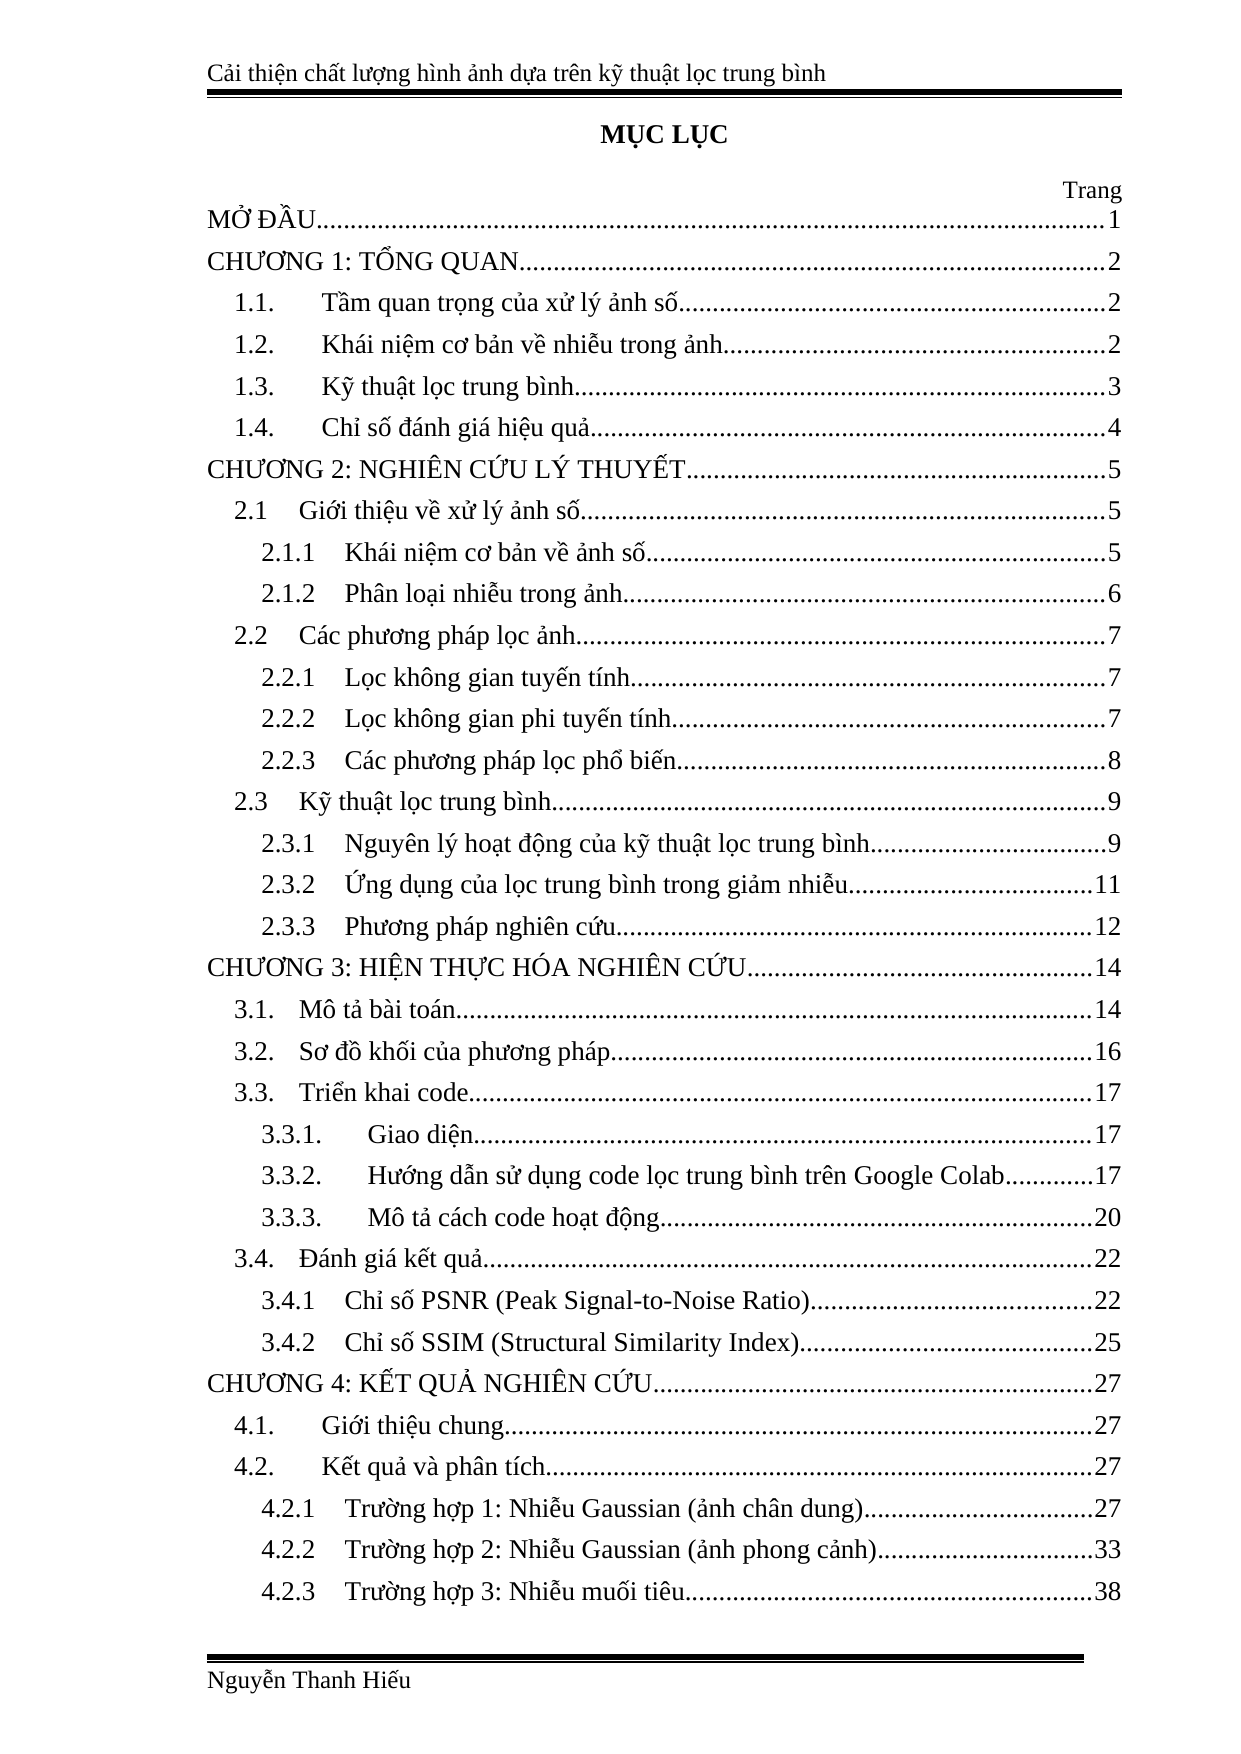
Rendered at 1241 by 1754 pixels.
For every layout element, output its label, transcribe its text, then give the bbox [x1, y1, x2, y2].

text 1.1. Tầm quan trọng của xử lý ảnh số 2 [234, 287, 1122, 318]
text 2.3.2 Ứng dụng của lọc trung bình trong giảm nhiễu 11 [261, 868, 1122, 899]
text 4.1. Giới thiệu chung 27 [234, 1409, 1122, 1440]
text 1.3. Kỹ thuật lọc trung bình 3 [234, 370, 1122, 401]
text 3.3.3. Mô tả cách code hoạt động 20 [261, 1201, 1122, 1232]
text 4.2.2 Trường hợp 2: Nhiễu Gaussian (ảnh phong cảnh) 33 [261, 1533, 1122, 1564]
text 3.4.1 Chỉ số PSNR (Peak Signal-to-Noise Ratio) 22 [261, 1284, 1122, 1315]
text 3.3. Triển khai code 17 [234, 1076, 1122, 1107]
text 2.2.2 Lọc không gian phi tuyến tính 7 [261, 702, 1122, 733]
text 2.2.1 Lọc không gian tuyến tính 7 [261, 661, 1122, 692]
text 3.3.2. Hướng dẫn sử dụng code lọc trung bình trên Google Colab 17 [261, 1159, 1122, 1191]
text 2.3.3 Phương pháp nghiên cứu 12 [261, 910, 1122, 941]
text 1.2. Khái niệm cơ bản về nhiễu trong ảnh 2 [234, 328, 1122, 359]
text 2.1.2 Phân loại nhiễu trong ảnh 6 [261, 577, 1122, 609]
text 2.1.1 Khái niệm cơ bản về ảnh số 5 [261, 536, 1122, 567]
text Trang [207, 175, 1122, 203]
text CHƯƠNG 3: HIỆN THỰC HÓA NGHIÊN CỨU 14 [207, 952, 1122, 983]
text MỤC LỤC [207, 118, 1122, 149]
text CHƯƠNG 4: KẾT QUẢ NGHIÊN CỨU 27 [207, 1367, 1122, 1398]
text 2.2 Các phương pháp lọc ảnh 7 [234, 619, 1122, 650]
text CHƯƠNG 1: TỔNG QUAN 2 [207, 245, 1122, 276]
text 2.3.1 Nguyên lý hoạt động của kỹ thuật lọc trung bình 9 [261, 827, 1122, 858]
text 2.3 Kỹ thuật lọc trung bình 9 [234, 785, 1122, 816]
text CHƯƠNG 2: NGHIÊN CỨU LÝ THUYẾT 5 [207, 453, 1122, 484]
text 4.2.3 Trường hợp 3: Nhiễu muối tiêu 38 [261, 1575, 1122, 1606]
text 1.4. Chỉ số đánh giá hiệu quả 4 [234, 411, 1122, 442]
text 2.1 Giới thiệu về xử lý ảnh số 5 [234, 494, 1122, 526]
text 4.2.1 Trường hợp 1: Nhiễu Gaussian (ảnh chân dung) 27 [261, 1492, 1122, 1523]
text 3.4.2 Chỉ số SSIM (Structural Similarity Index) 25 [261, 1326, 1122, 1357]
text 3.4. Đánh giá kết quả 22 [234, 1242, 1122, 1274]
text MỞ ĐẦU 1 [207, 203, 1122, 234]
text 4.2. Kết quả và phân tích 27 [234, 1450, 1122, 1481]
text 3.1. Mô tả bài toán 14 [234, 993, 1122, 1024]
text 3.2. Sơ đồ khối của phương pháp 16 [234, 1035, 1122, 1066]
text 2.2.3 Các phương pháp lọc phổ biến 8 [261, 744, 1122, 775]
text 3.3.1. Giao diện 17 [261, 1118, 1122, 1149]
